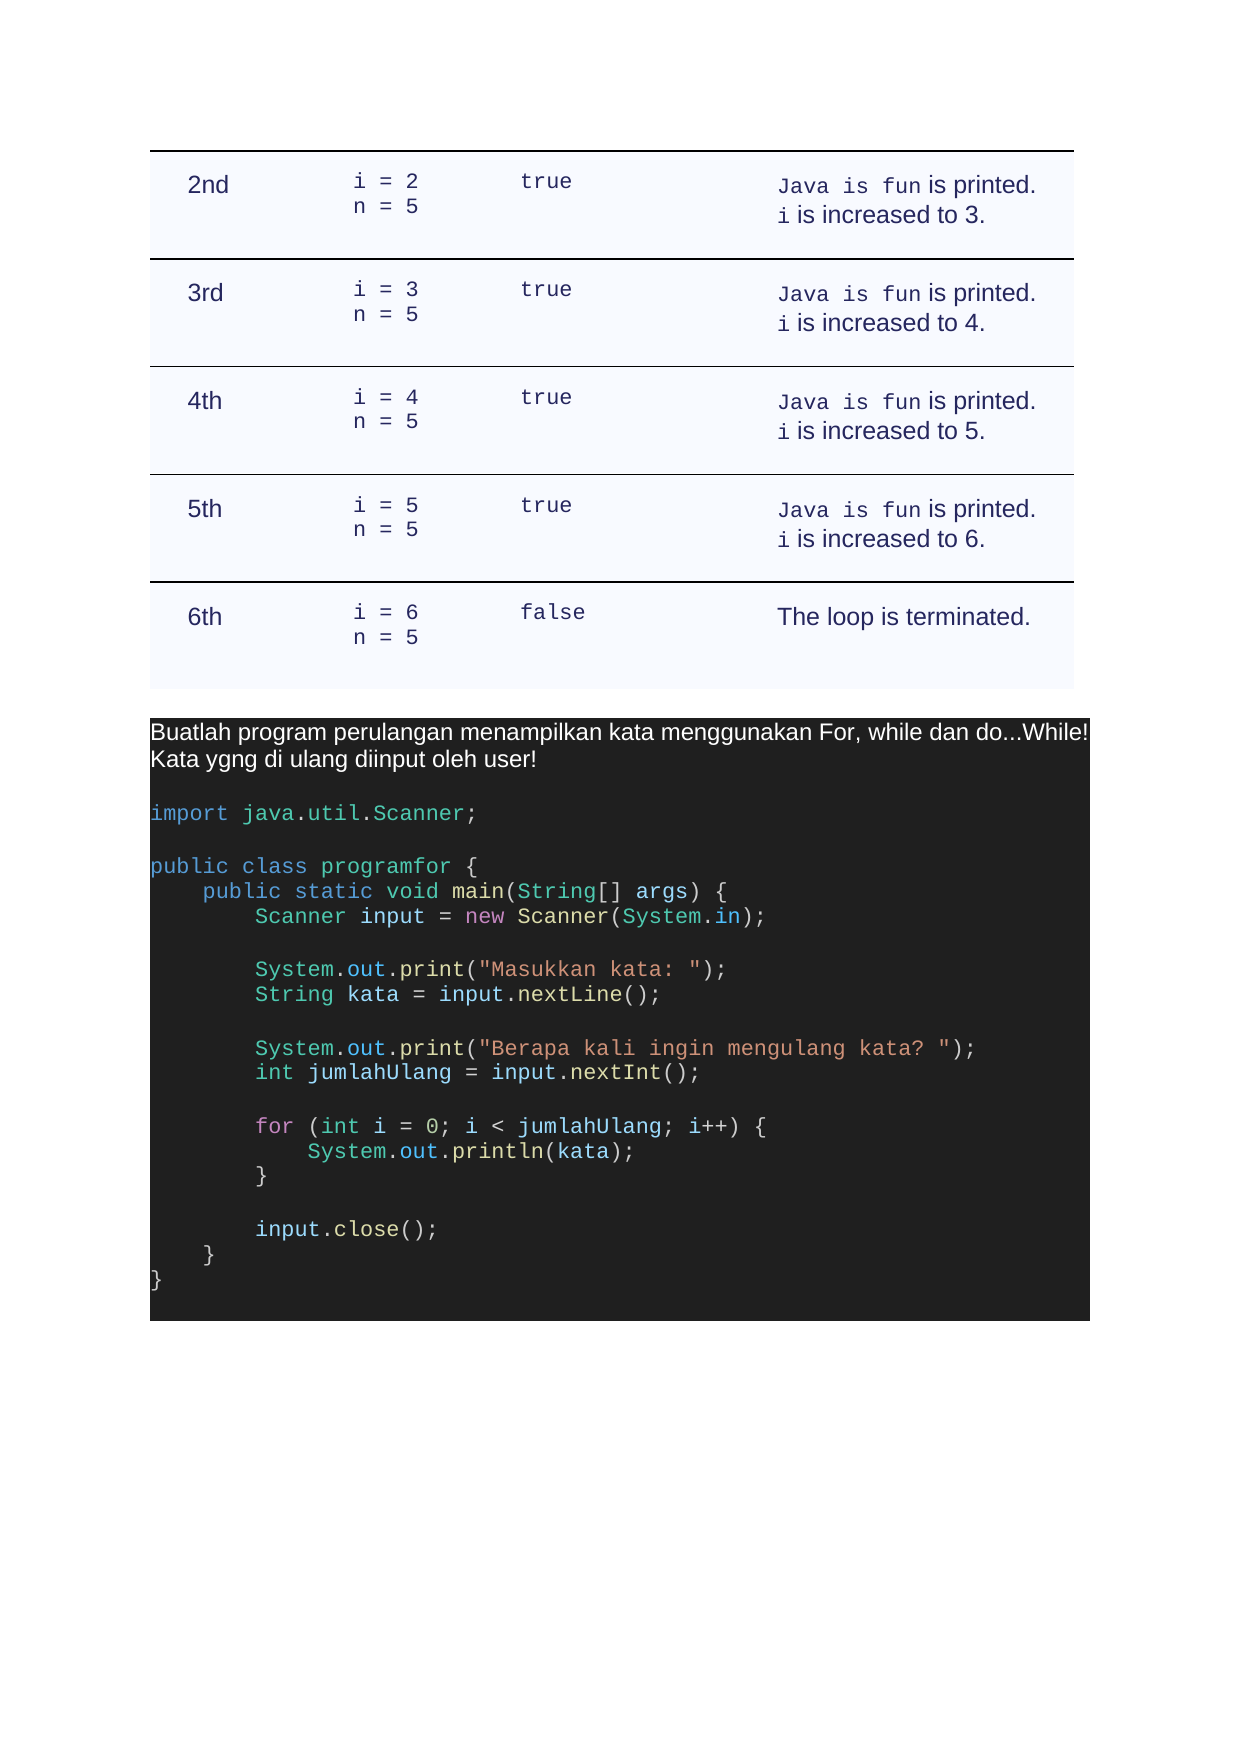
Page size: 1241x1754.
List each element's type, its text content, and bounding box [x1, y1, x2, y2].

text String kata = input.nextLine(); [150, 983, 1090, 1008]
table_cell 6th [150, 583, 315, 689]
table_cell true [482, 260, 739, 366]
table_cell true [482, 152, 739, 258]
text } [150, 1268, 1090, 1293]
text int jumlahUlang = input.nextInt(); [150, 1062, 1090, 1086]
table_cell Java is fun is printed. i is increased to 3. [739, 152, 1074, 258]
table_cell true [482, 367, 739, 473]
text Scanner input = new Scanner(System.in); [150, 905, 1090, 930]
table_cell i = 4 n = 5 [315, 367, 482, 473]
text input.close(); [150, 1218, 1090, 1243]
text for (int i = 0; i < jumlahUlang; i++) { [150, 1115, 1090, 1140]
text } [150, 1243, 1090, 1268]
table_cell i = 2 n = 5 [315, 152, 482, 258]
table_cell i = 6 n = 5 [315, 583, 482, 689]
table_cell Java is fun is printed. i is increased to 6. [739, 475, 1074, 581]
text public class programfor { [150, 855, 1090, 880]
text System.out.println(kata); [150, 1140, 1090, 1165]
table_cell 3rd [150, 260, 315, 366]
table_cell 5th [150, 475, 315, 581]
text System.out.print("Berapa kali ingin mengulang kata? "); [150, 1037, 1090, 1062]
table_cell 2nd [150, 152, 315, 258]
text import java.util.Scanner; [150, 802, 1090, 827]
table_cell Java is fun is printed. i is increased to 5. [739, 367, 1074, 473]
table_cell Java is fun is printed. i is increased to 4. [739, 260, 1074, 366]
text Buatlah program perulangan menampilkan kata menggunakan For, while dan do...While! Kata ygng di ulang diinput oleh user! [150, 718, 1090, 773]
text System.out.print("Masukkan kata: "); [150, 958, 1090, 983]
text public static void main(String[] args) { [150, 880, 1090, 905]
table_cell i = 3 n = 5 [315, 260, 482, 366]
table_cell true [482, 475, 739, 581]
table_cell i = 5 n = 5 [315, 475, 482, 581]
table_cell The loop is terminated. [739, 583, 1074, 689]
text } [150, 1165, 1090, 1189]
table_cell 4th [150, 367, 315, 473]
table_cell false [482, 583, 739, 689]
